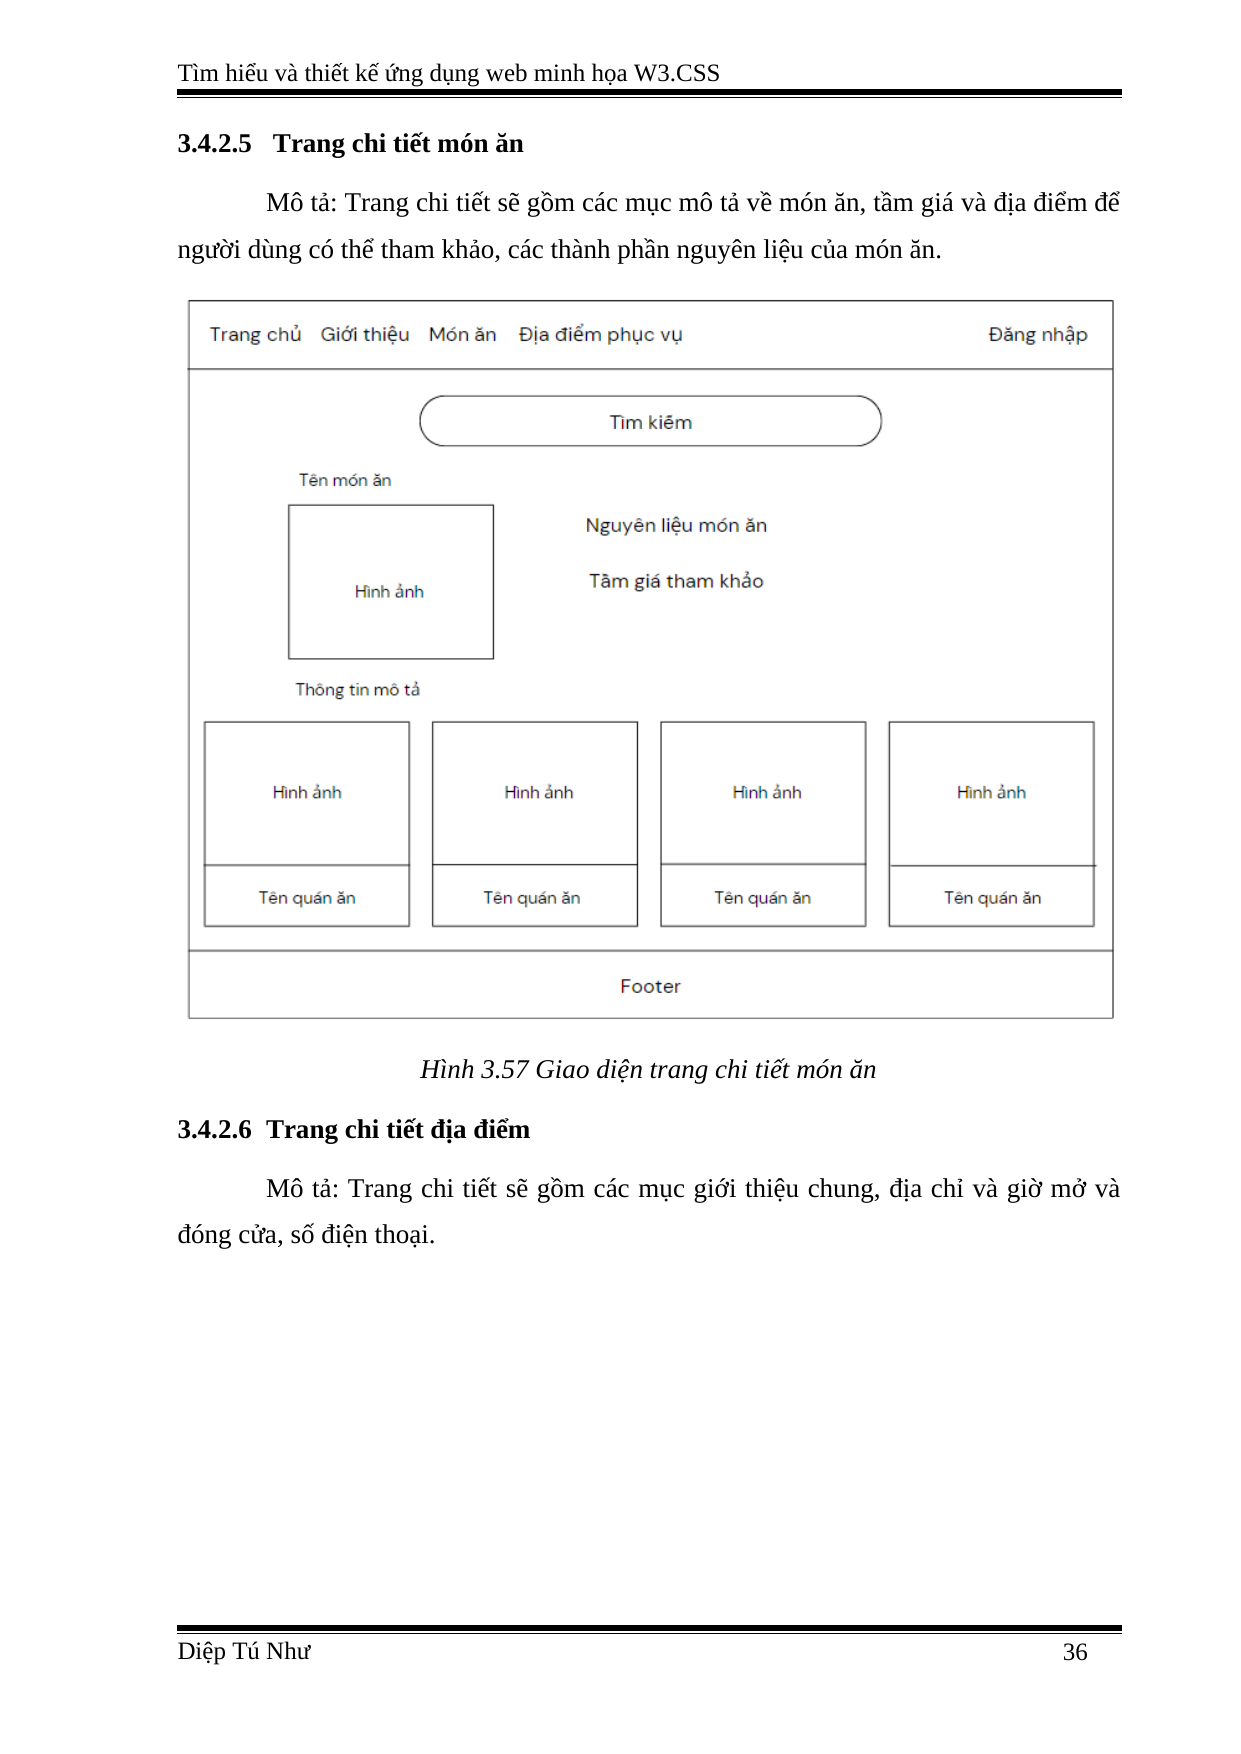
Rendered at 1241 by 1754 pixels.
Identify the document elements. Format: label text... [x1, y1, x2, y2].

subtitle Trang chi tiết món ăn [177, 127, 1122, 158]
text Mô tả: Trang chi tiết sẽ gồm các mục mô tả về món ăn, tầm giá và địa điểm để người dùng có thể tham khảo, các thành phần nguyên liệu của món ăn. [177, 186, 1122, 264]
picture [185, 294, 1114, 1024]
subtitle Trang chi tiết địa điểm [177, 1113, 1122, 1144]
text Mô tả: Trang chi tiết sẽ gồm các mục giới thiệu chung, địa chỉ và giờ mở và đóng cửa, số điện thoại. [177, 1172, 1122, 1250]
